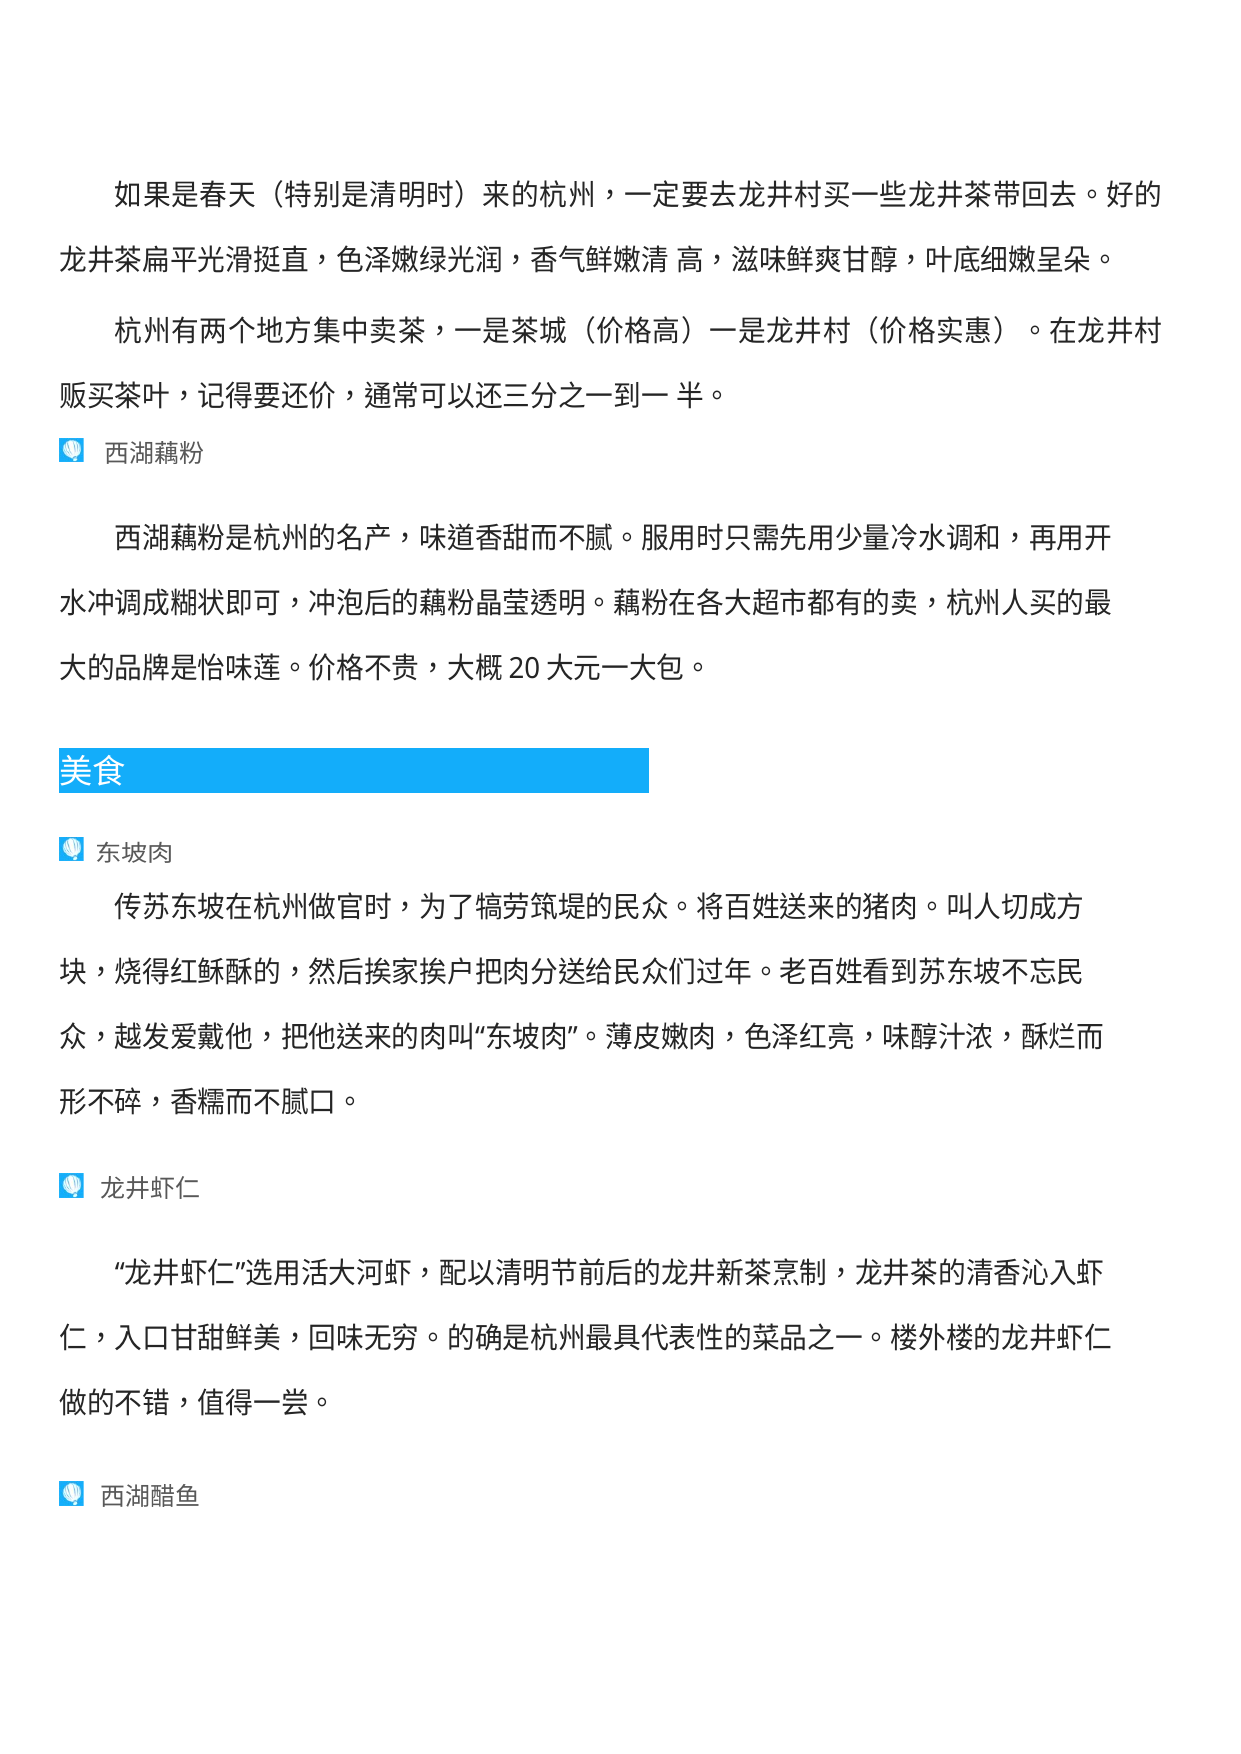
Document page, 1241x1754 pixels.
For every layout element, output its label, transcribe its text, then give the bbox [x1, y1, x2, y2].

picture [59, 1481, 84, 1506]
text 西湖藕粉 [59, 435, 1181, 500]
picture [59, 438, 84, 462]
text 美食 [59, 738, 1181, 803]
picture [59, 1173, 84, 1198]
text 如果是春天（特别是清明时）来的杭州，一定要去龙井村买一些龙井茶带回去。好的龙井茶扁平光滑挺直，色泽嫩绿光润，香气鲜嫩清 高，滋味鲜爽甘醇，叶底细嫩呈朵。 [59, 162, 1165, 292]
picture [59, 837, 84, 861]
text 西湖藕粉是杭州的名产，味道香甜而不腻。服用时只需先用少量冷水调和，再用开水冲调成糊状即可，冲泡后的藕粉晶莹透明。藕粉在各大超市都有的卖，杭州人买的最大的品牌是怡味莲。价格不贵，大概20大元一大包。 [59, 505, 1127, 700]
text 东坡肉 [59, 837, 1181, 869]
text 龙井虾仁 [59, 1171, 1181, 1236]
text “龙井虾仁”选用活大河虾，配以清明节前后的龙井新茶烹制，龙井茶的清香沁入虾仁，入口甘甜鲜美，回味无穷。的确是杭州最具代表性的菜品之一。楼外楼的龙井虾仁做的不错，值得一尝。 [59, 1240, 1127, 1435]
text 西湖醋鱼 [59, 1479, 1181, 1544]
text 杭州有两个地方集中卖茶，一是茶城（价格高）一是龙井村（价格实惠）。在龙井村贩买茶叶，记得要还价，通常可以还三分之一到一 半。 [59, 298, 1165, 428]
text 传苏东坡在杭州做官时，为了犒劳筑堤的民众。将百姓送来的猪肉。叫人切成方块，烧得红稣酥的，然后挨家挨户把肉分送给民众们过年。老百姓看到苏东坡不忘民众，越发爱戴他，把他送来的肉叫“东坡肉”。薄皮嫩肉，色泽红亮，味醇汁浓，酥烂而形不碎，香糯而不腻口。 [59, 873, 1127, 1133]
